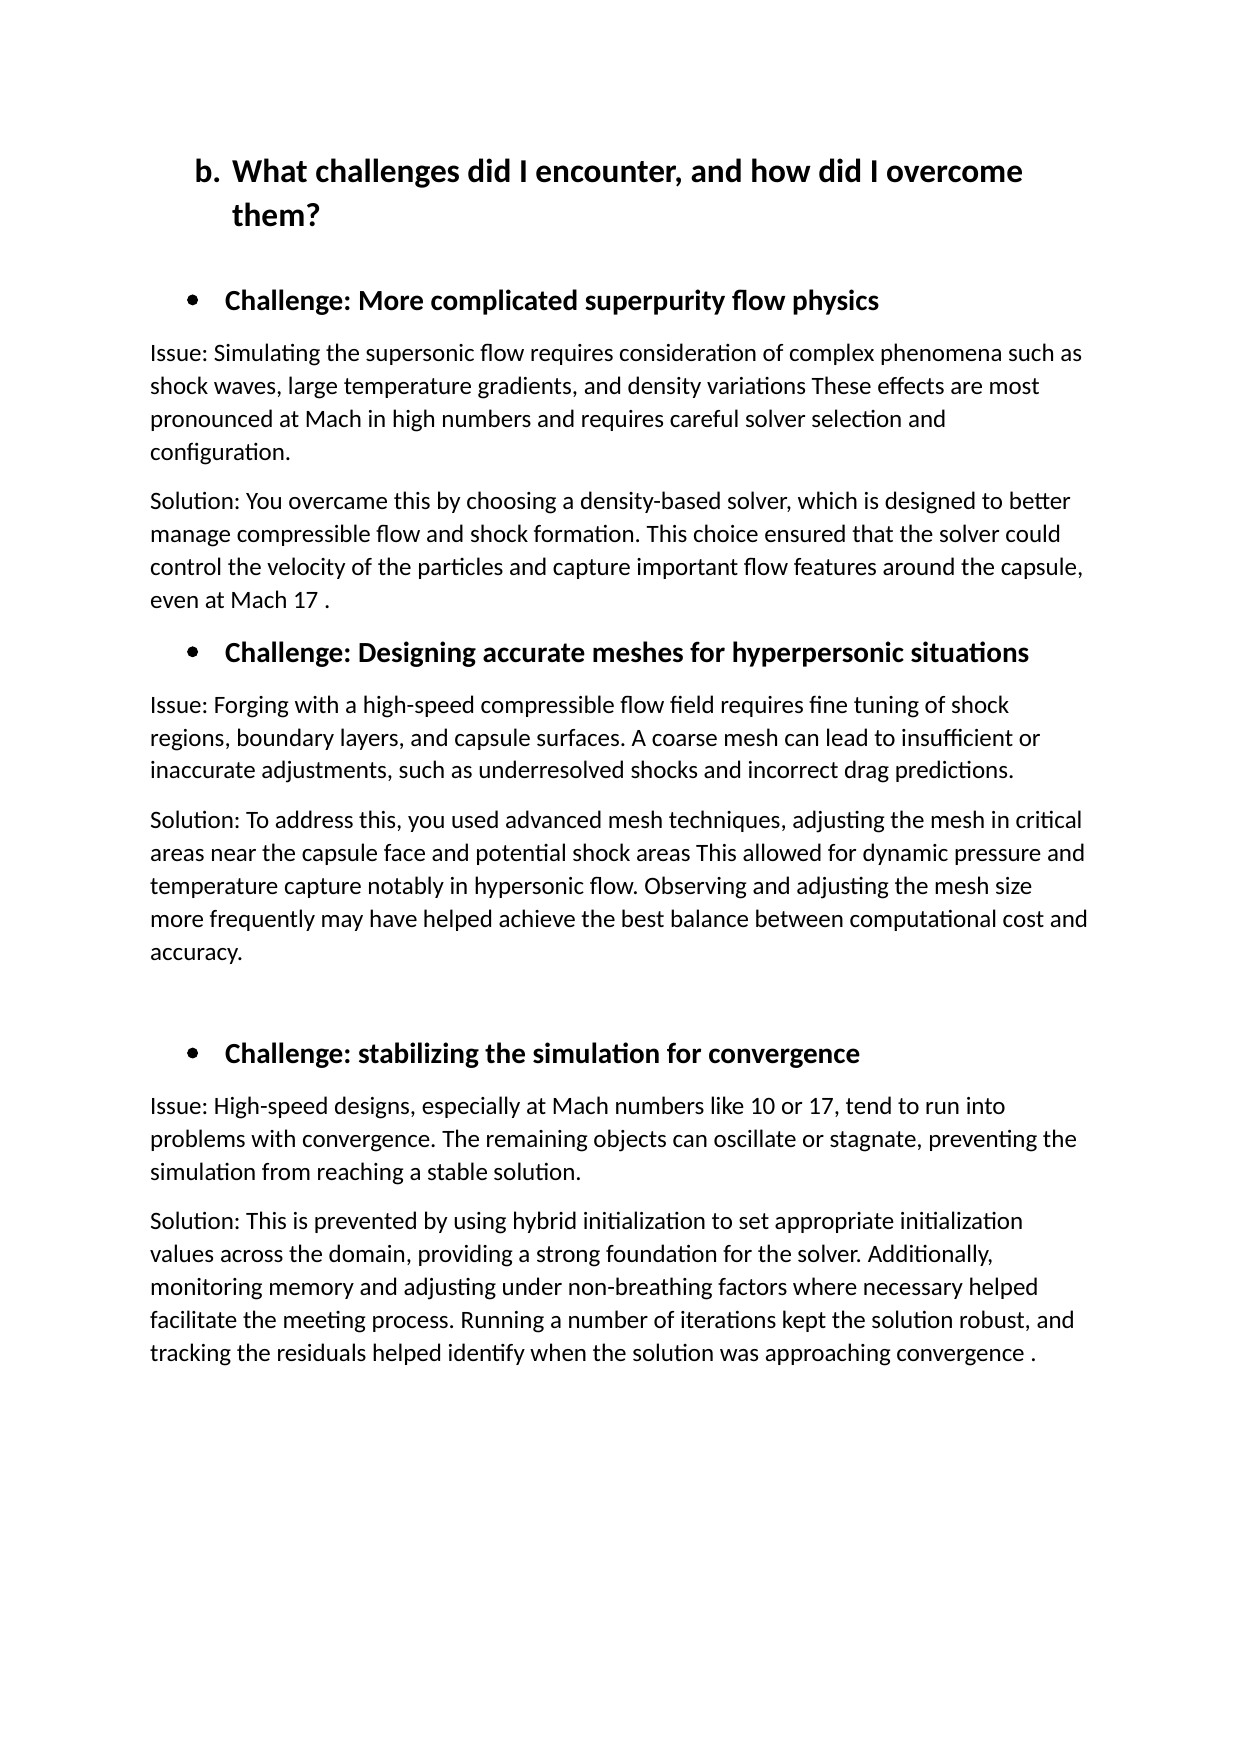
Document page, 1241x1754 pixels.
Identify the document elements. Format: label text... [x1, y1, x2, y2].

list Challenge: More complicated superpurity flow physics [187, 282, 1090, 317]
text Issue: High-speed designs, especially at Mach numbers like 10 or 17, tend to run into problems with convergence. The remaining objects can oscillate or stagnate, preventing the simulation from reaching a stable solution. [150, 1090, 1090, 1186]
list What challenges did I encounter, and how did I overcome them? [194, 150, 1090, 235]
text Solution: This is prevented by using hybrid initialization to set appropriate initialization values ​​across the domain, providing a strong foundation for the solver. Additionally, monitoring memory and adjusting under non-breathing factors where necessary helped facilitate the meeting process. Running a number of iterations kept the solution robust, and tracking the residuals helped identify when the solution was approaching convergence . [150, 1206, 1090, 1368]
list Challenge: stabilizing the simulation for convergence [187, 1035, 1090, 1071]
text Issue: Forging with a high-speed compressible flow field requires fine tuning of shock regions, boundary layers, and capsule surfaces. A coarse mesh can lead to insufficient or inaccurate adjustments, such as underresolved shocks and incorrect drag predictions. [150, 689, 1090, 785]
list Challenge: Designing accurate meshes for hyperpersonic situations [187, 634, 1090, 669]
text Solution: To address this, you used advanced mesh techniques, adjusting the mesh in critical areas near the capsule face and potential shock areas This allowed for dynamic pressure and temperature capture notably in hypersonic flow. Observing and adjusting the mesh size more frequently may have helped achieve the best balance between computational cost and accuracy. [150, 804, 1090, 966]
text Solution: You overcame this by choosing a density-based solver, which is designed to better manage compressible flow and shock formation. This choice ensured that the solver could control the velocity of the particles and capture important flow features around the capsule, even at Mach 17 . [150, 485, 1090, 614]
text Issue: Simulating the supersonic flow requires consideration of complex phenomena such as shock waves, large temperature gradients, and density variations These effects are most pronounced at Mach in high numbers and requires careful solver selection and configuration. [150, 337, 1090, 466]
